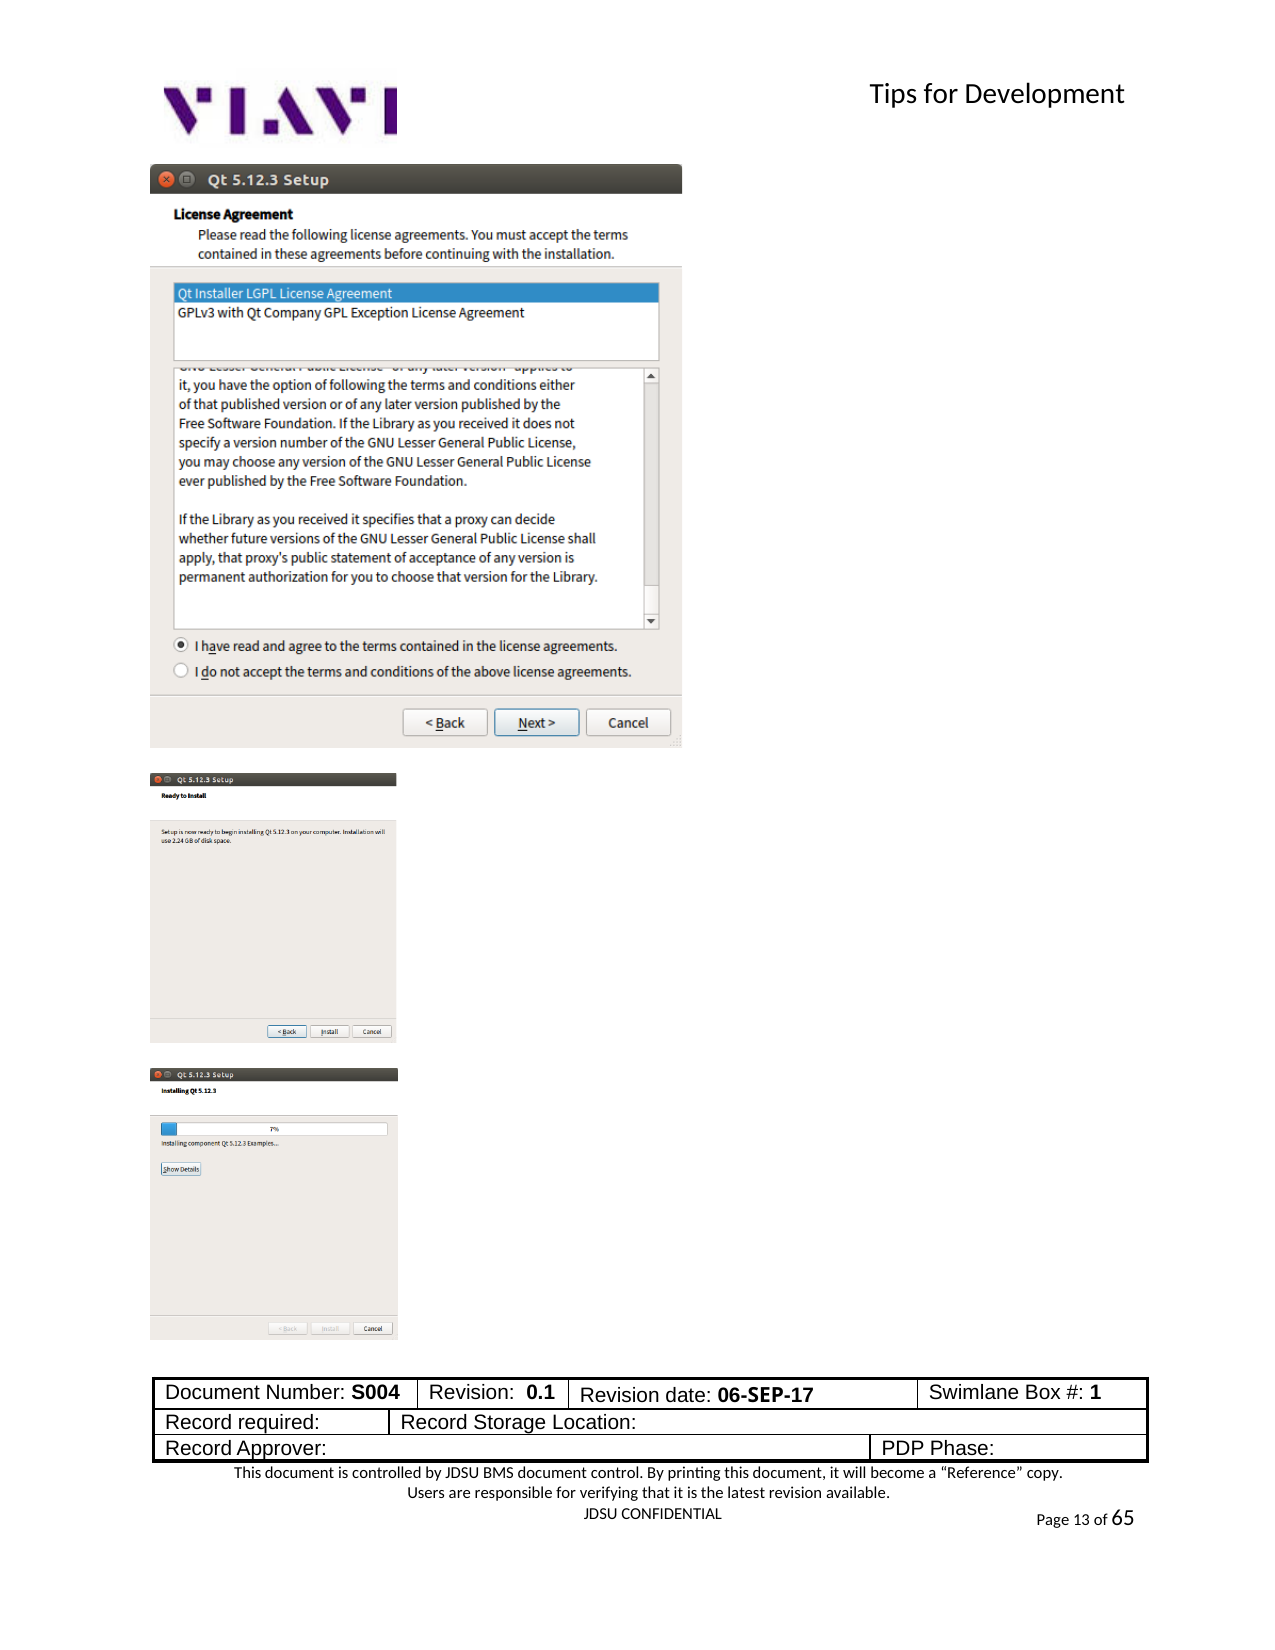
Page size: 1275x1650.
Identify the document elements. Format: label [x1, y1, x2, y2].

picture [150, 1068, 398, 1340]
picture [150, 773, 397, 1043]
picture [150, 164, 683, 748]
picture [162, 68, 397, 146]
